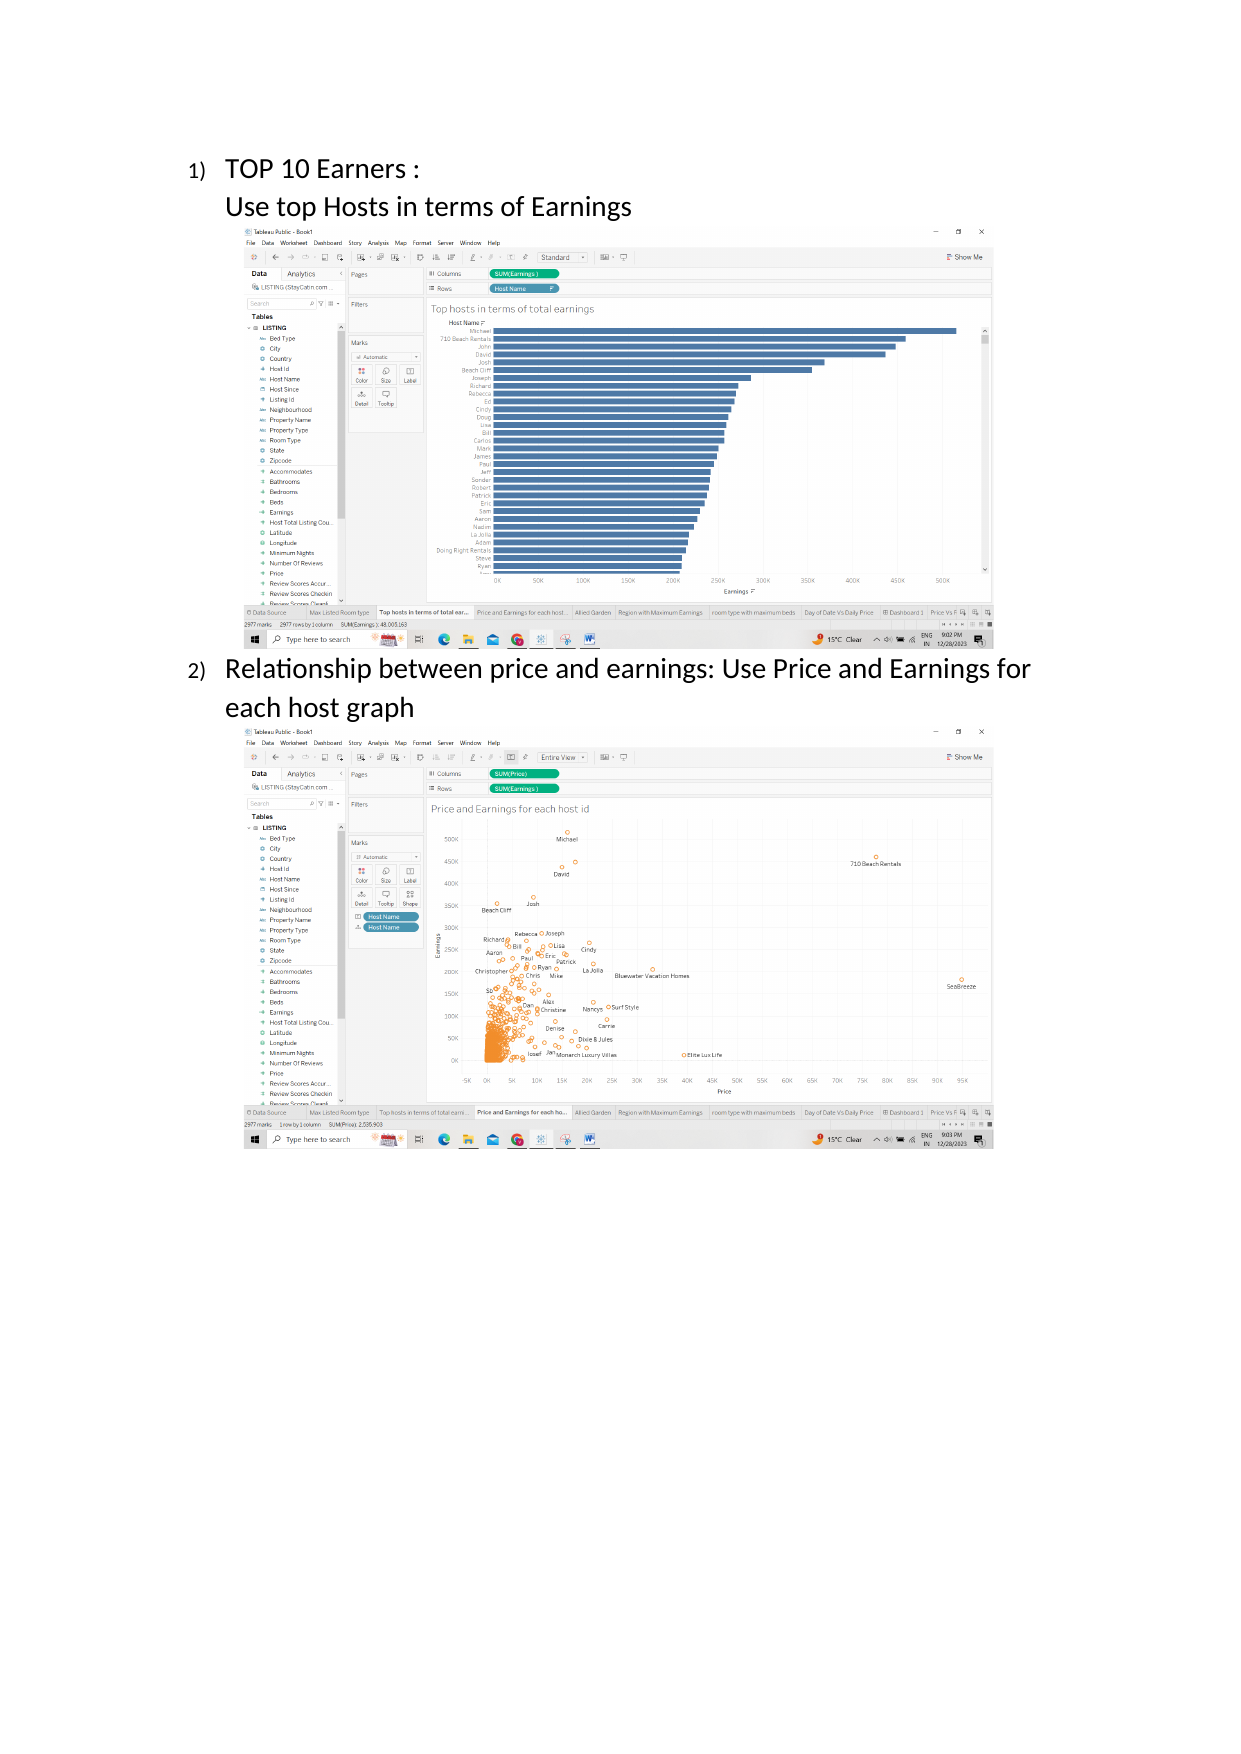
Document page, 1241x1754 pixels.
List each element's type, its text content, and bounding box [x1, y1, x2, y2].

list TOP 10 Earners : Use top Hosts in terms of Earnings [187, 150, 1090, 648]
list Relationship between price and earnings: Use Price and Earnings for each host graph [187, 650, 1090, 1148]
